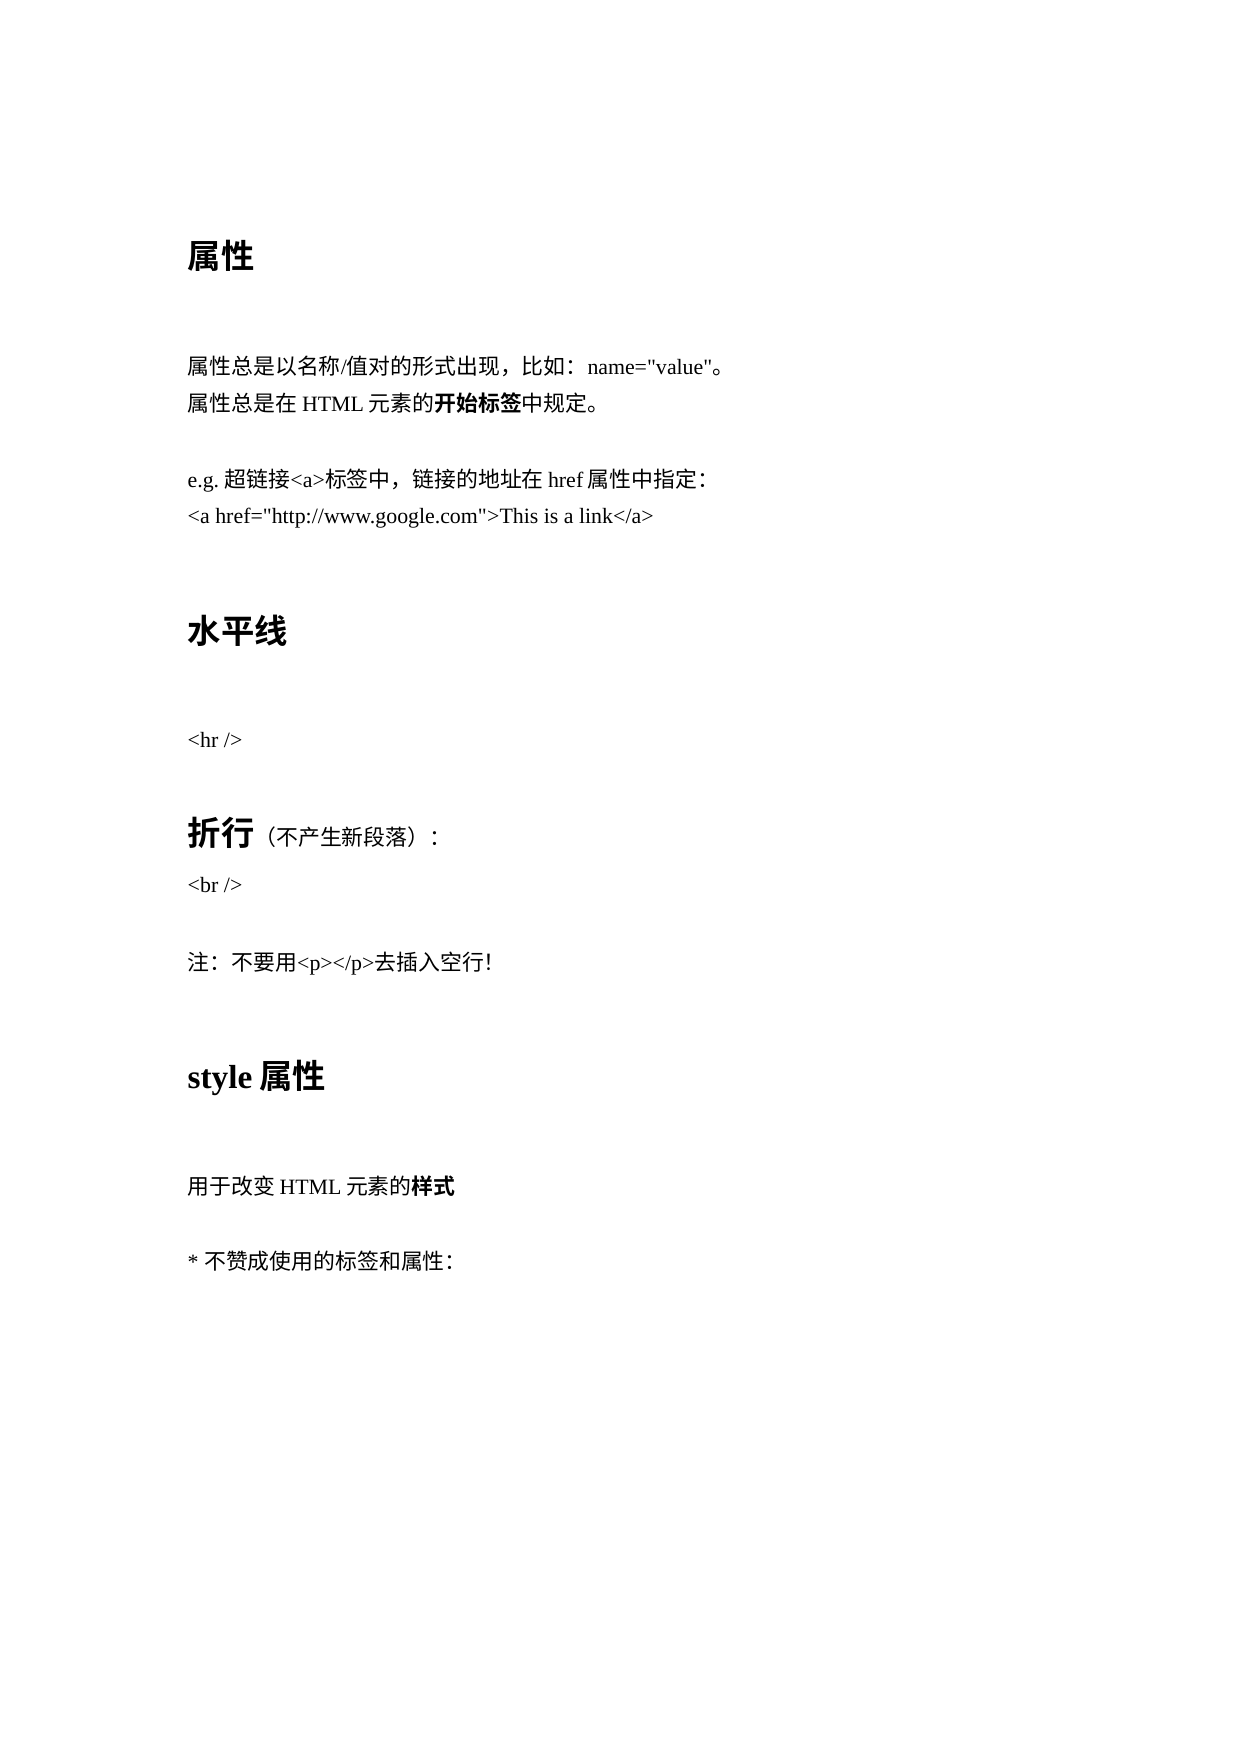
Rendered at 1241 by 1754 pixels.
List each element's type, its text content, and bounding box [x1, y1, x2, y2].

text 用于改变HTML元素的样式 [187, 1168, 1053, 1201]
text 注：不要用<p></p>去插入空行！ [187, 944, 1053, 977]
subtitle style属性 [187, 1042, 1053, 1107]
text <br /> [187, 869, 1053, 901]
text <a href="http://www.google.com">This is a link</a> [187, 499, 1053, 532]
subtitle 水平线 [187, 596, 1053, 661]
text * 不赞成使用的标签和属性： [187, 1244, 1053, 1276]
text 属性总是以名称/值对的形式出现，比如：name="value"。 [187, 348, 1053, 381]
text e.g. 超链接<a>标签中，链接的地址在href属性中指定： [187, 461, 1053, 494]
text 属性总是在 HTML 元素的开始标签中规定。 [187, 386, 1053, 418]
text <hr /> [187, 723, 1053, 756]
text 折行（不产生新段落）： [187, 799, 1053, 864]
subtitle 属性 [187, 222, 1053, 287]
